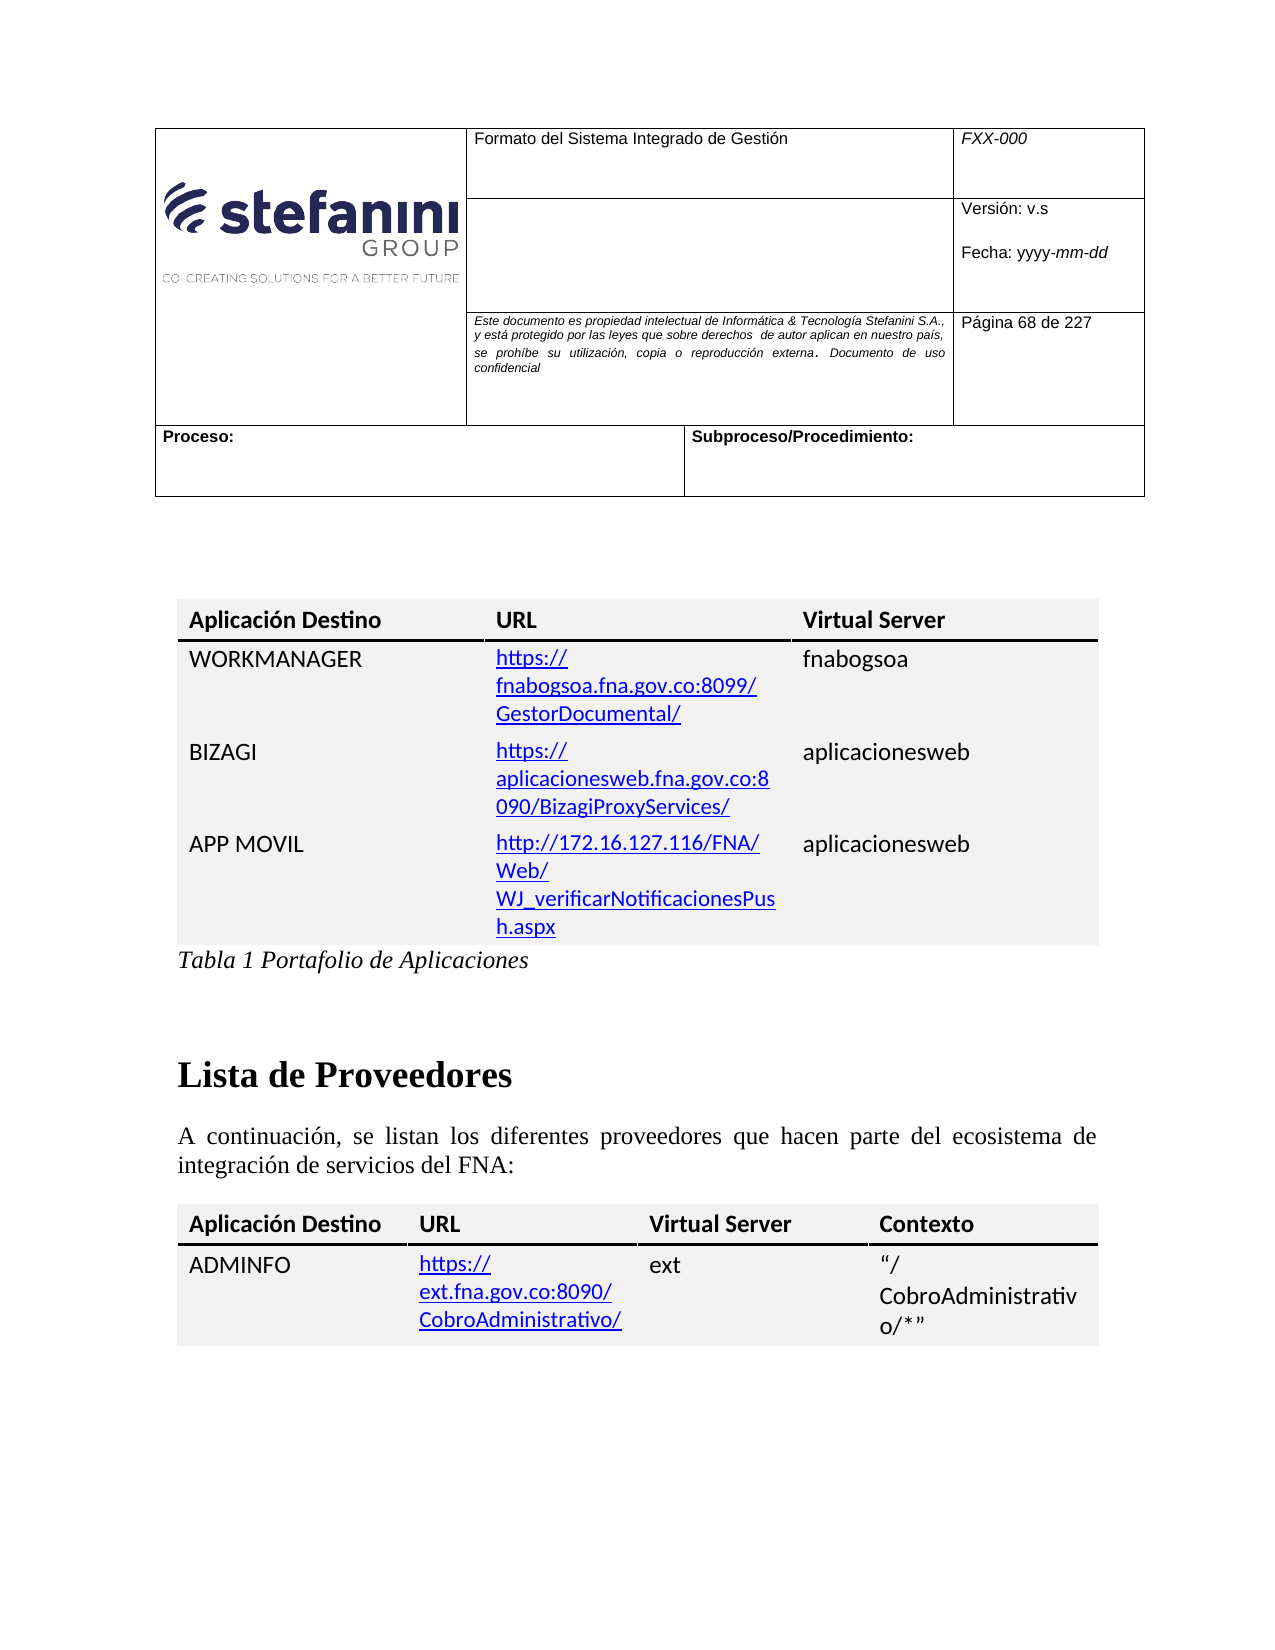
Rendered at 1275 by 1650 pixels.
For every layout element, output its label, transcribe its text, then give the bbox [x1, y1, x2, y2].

table_header URL [408, 1205, 637, 1242]
table_cell ext [638, 1246, 868, 1345]
table_cell “/CobroAdministrativo/*” [869, 1246, 1098, 1345]
table_cell WORKMANAGER [178, 642, 484, 731]
table_header Aplicación Destino [178, 1205, 407, 1242]
text Tabla 1 Portafolio de Aplicaciones [177, 945, 1098, 974]
table_cell BIZAGI [178, 732, 484, 824]
table_cell ADMINFO [178, 1246, 407, 1345]
table_cell APP MOVIL [178, 825, 484, 944]
table_header Virtual Server [638, 1205, 868, 1242]
table_cell http://172.16.127.116/FNA/Web/WJ_verificarNotificacionesPush.aspx [485, 825, 791, 944]
subtitle Lista de Proveedores [177, 1053, 1098, 1096]
table_header Virtual Server [792, 600, 1098, 638]
table_header URL [485, 600, 791, 638]
table_header Contexto [869, 1205, 1098, 1242]
table_cell https://fnabogsoa.fna.gov.co:8099/GestorDocumental/ [485, 642, 791, 731]
text A continuación, se listan los diferentes proveedores que hacen parte del ecosistema de integración de servicios del FNA: [177, 1121, 1098, 1178]
table_cell https://ext.fna.gov.co:8090/CobroAdministrativo/ [408, 1246, 637, 1345]
table_cell fnabogsoa [792, 642, 1098, 731]
table_header Aplicación Destino [178, 600, 484, 638]
table_cell aplicacionesweb [792, 732, 1098, 824]
table_cell https://aplicacionesweb.fna.gov.co:8090/BizagiProxyServices/ [485, 732, 791, 824]
table_cell aplicacionesweb [792, 825, 1098, 944]
picture [162, 182, 460, 286]
